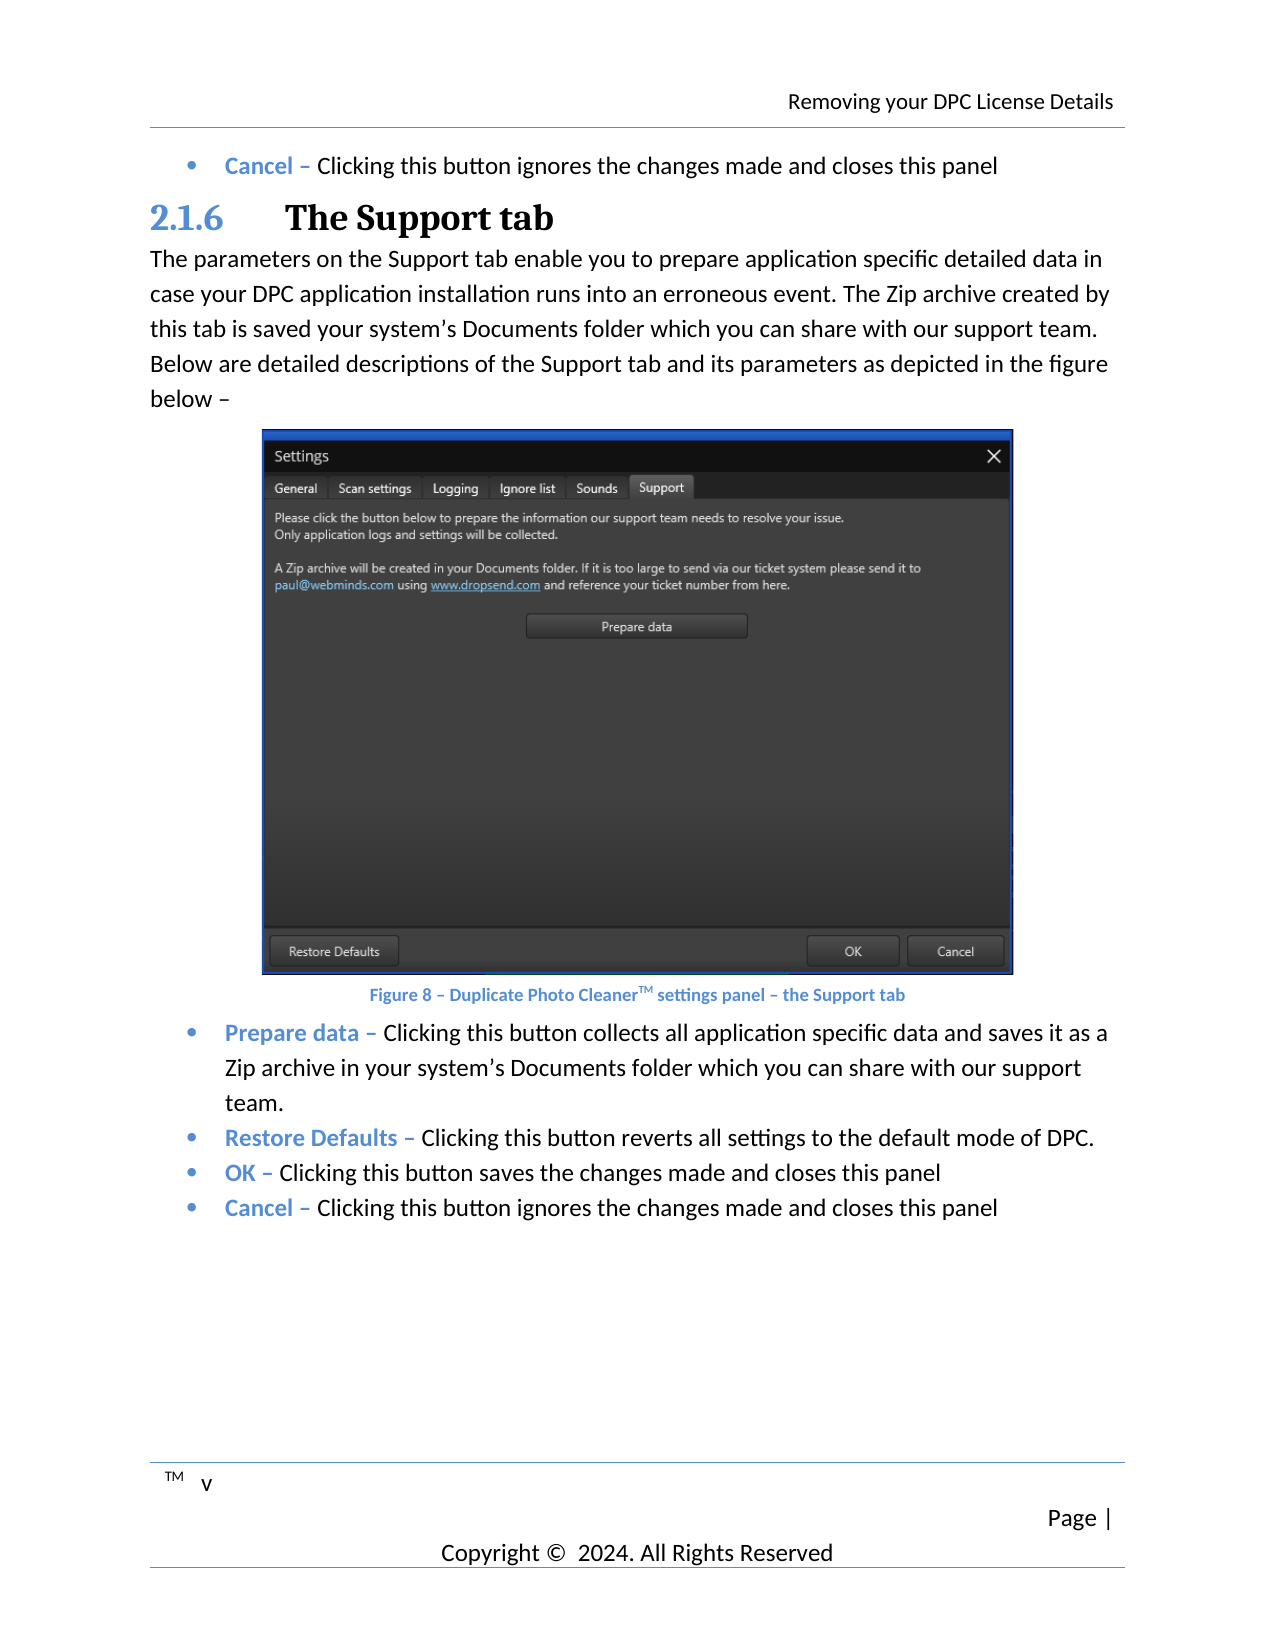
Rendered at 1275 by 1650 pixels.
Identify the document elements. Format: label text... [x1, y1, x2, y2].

text The parameters on the Support tab enable you to prepare application specific detailed data in case your DPC application installation runs into an erroneous event. The Zip archive created by this tab is saved your system’s Documents folder which you can share with our support team. Below are detailed descriptions of the Support tab and its parameters as depicted in the figure below – [150, 243, 1125, 414]
subtitle The Support tab [150, 196, 1125, 239]
list Prepare data – Clicking this button collects all application specific data and saves it as a Zip archive in your system’s Documents folder which you can share with our support team. [187, 1017, 1125, 1117]
list Cancel – Clicking this button ignores the changes made and closes this panel [187, 150, 1125, 181]
list Cancel – Clicking this button ignores the changes made and closes this panel [187, 1192, 1125, 1222]
list OK – Clicking this button saves the changes made and closes this panel [187, 1157, 1125, 1187]
text Figure – Duplicate Photo CleanerTM settings panel – the Support tab [150, 983, 1125, 1006]
picture [261, 429, 1014, 975]
list Restore Defaults – Clicking this button reverts all settings to the default mode of DPC. [187, 1122, 1125, 1152]
